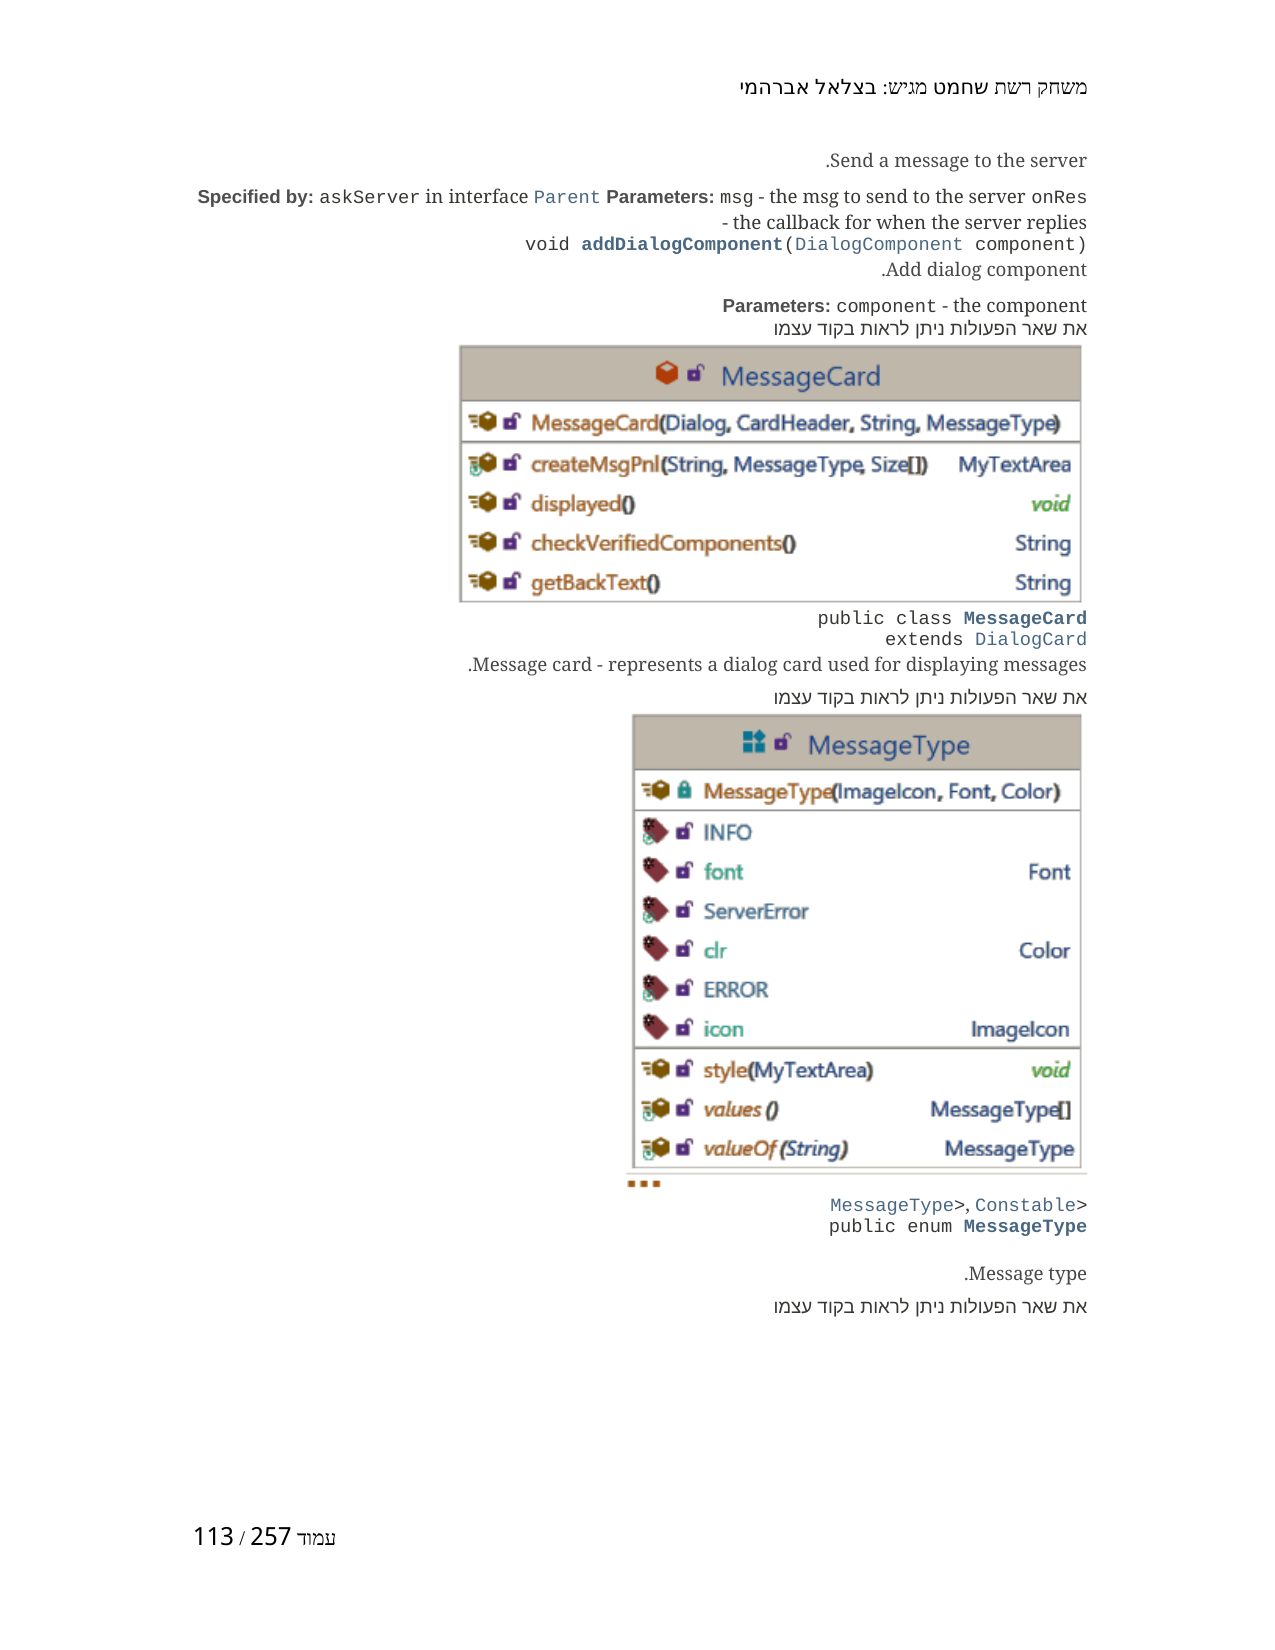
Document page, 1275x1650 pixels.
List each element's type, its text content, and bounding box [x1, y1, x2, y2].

text public enum MessageType [187, 1217, 1087, 1238]
text Add dialog component. [204, 256, 1087, 284]
picture [453, 339, 1088, 609]
text <MessageType>, Constable [187, 1192, 1087, 1217]
text extends DialogCard [187, 630, 1087, 651]
text את שאר הפעולות ניתן לראות בקוד עצמו [187, 687, 1087, 709]
picture [626, 708, 1088, 1192]
text void addDialogComponent​(DialogComponent component) [187, 235, 1087, 256]
text את שאר הפעולות ניתן לראות בקוד עצמו [187, 1296, 1087, 1317]
text Parameters: component - the component [187, 292, 1087, 318]
text Specified by: askServer in interface Parent Parameters: msg - the msg to send to the server onRes - the callback for when the server replies [187, 184, 1087, 235]
text Send a message to the server. [204, 148, 1087, 176]
text public class MessageCard [187, 608, 1087, 630]
text Message type. [204, 1260, 1087, 1288]
text Message card - represents a dialog card used for displaying messages. [204, 651, 1087, 679]
text את שאר הפעולות ניתן לראות בקוד עצמו [187, 318, 1087, 340]
